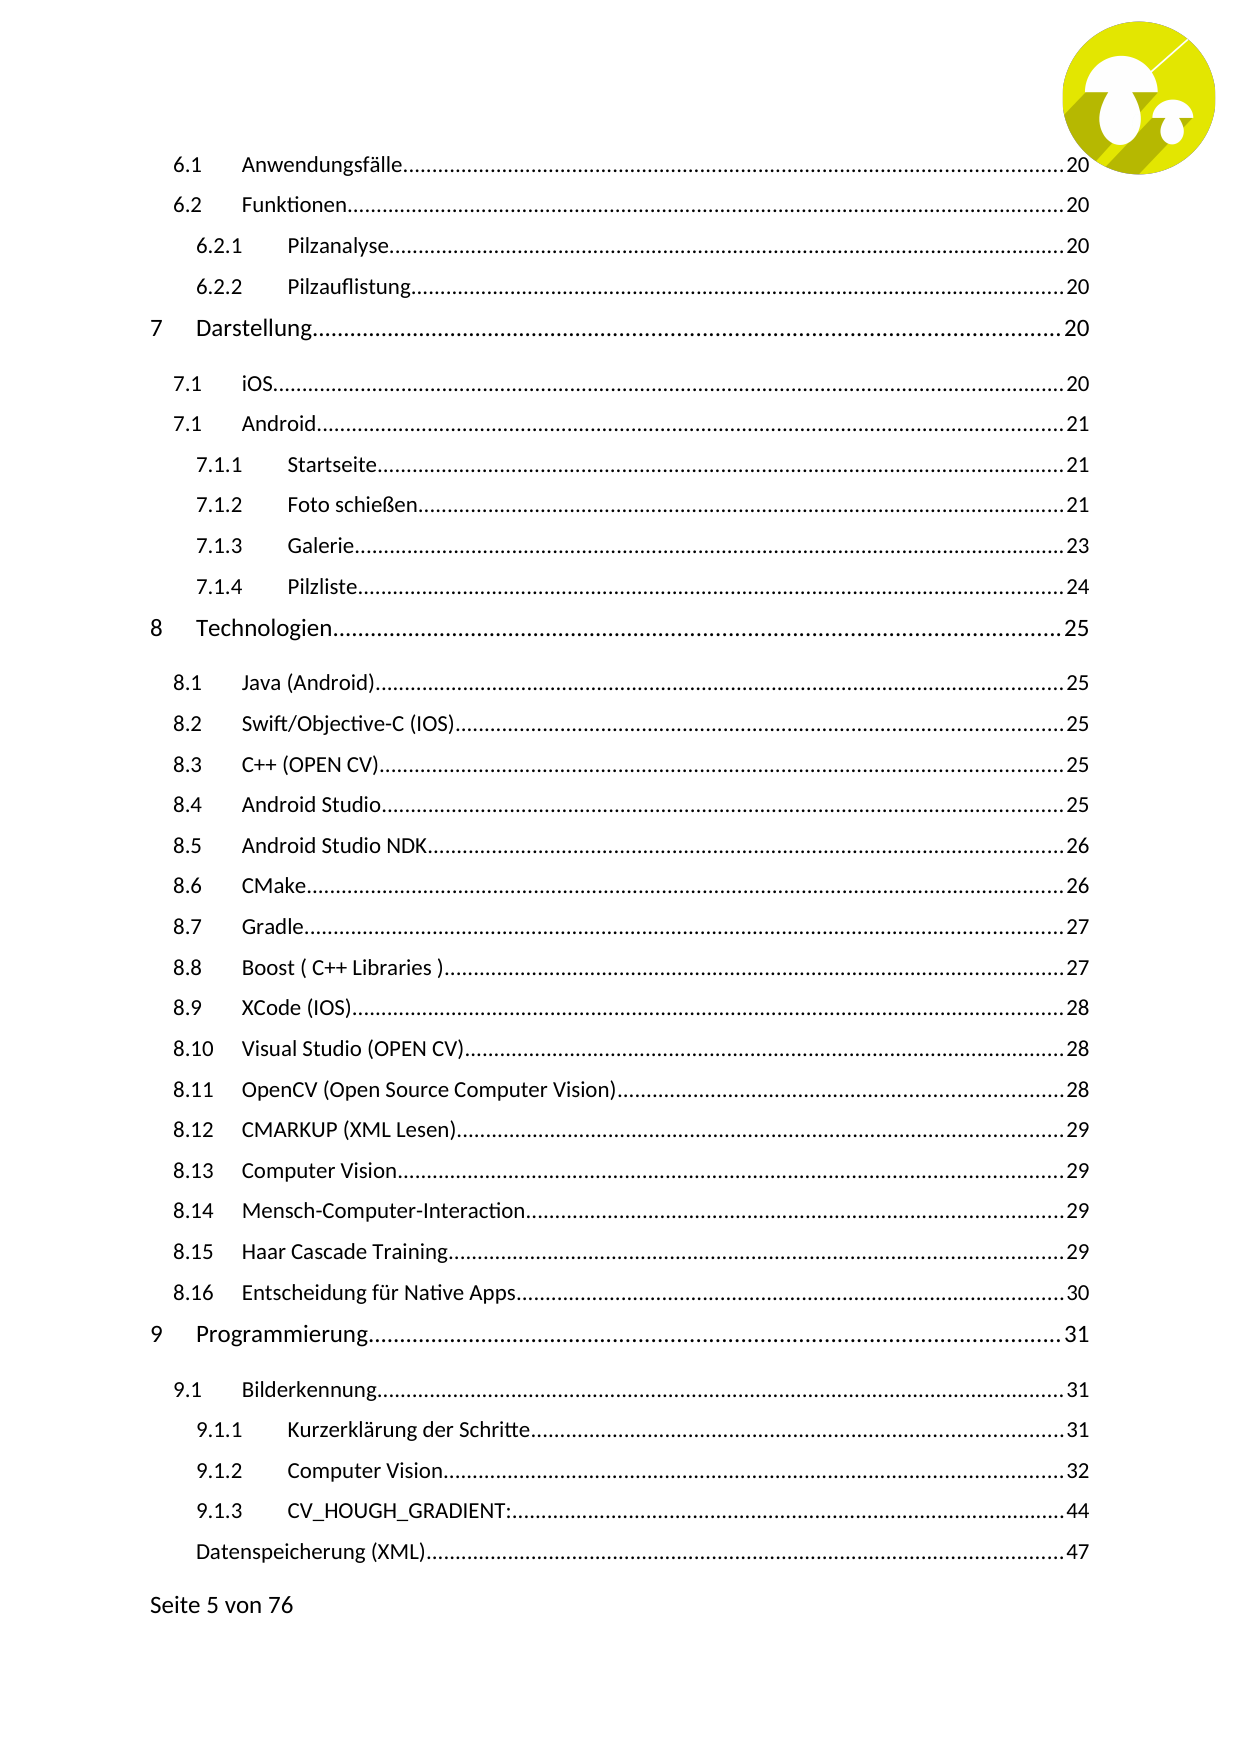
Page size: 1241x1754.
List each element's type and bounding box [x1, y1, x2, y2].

picture [1062, 21, 1216, 175]
